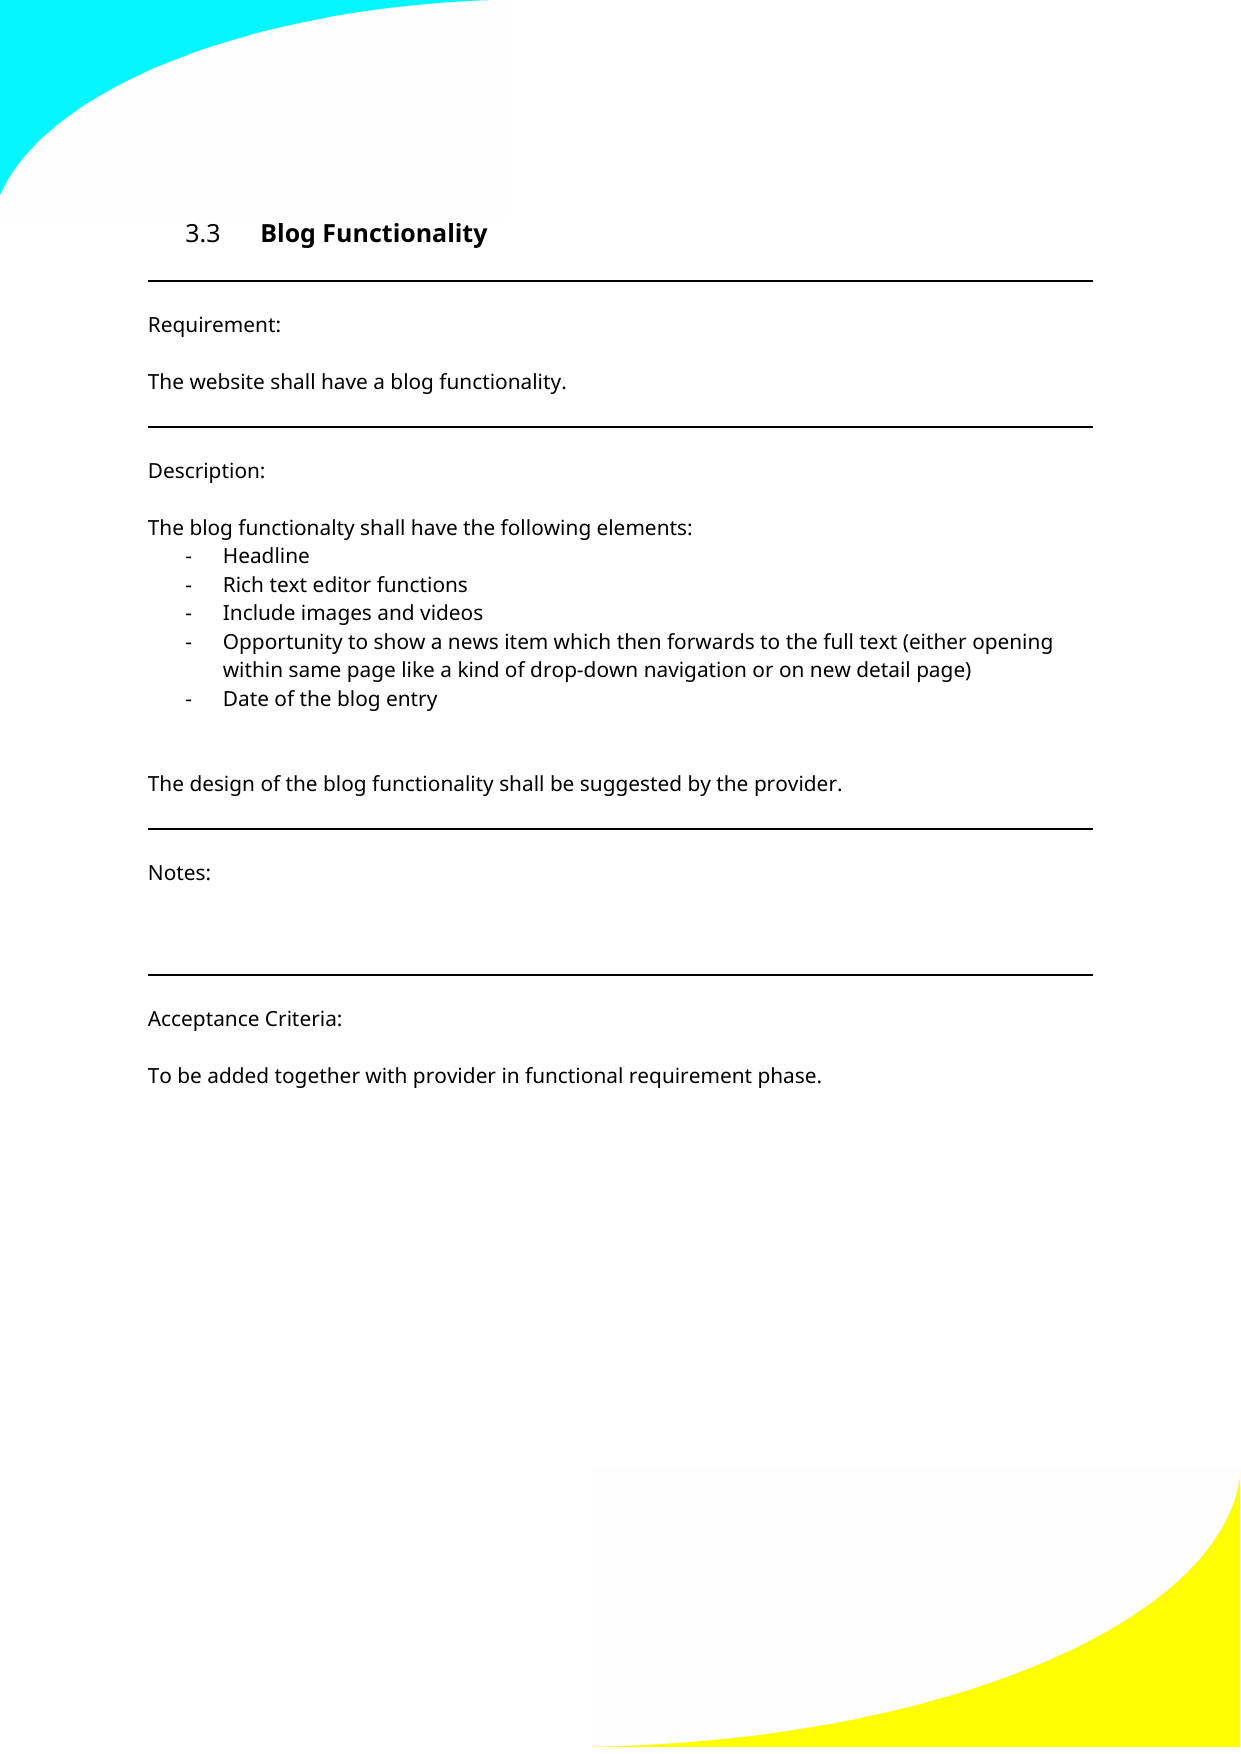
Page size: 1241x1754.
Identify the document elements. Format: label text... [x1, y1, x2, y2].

text Acceptance Criteria: [148, 1004, 1093, 1032]
list Include images and videos [185, 598, 1093, 627]
text To be added together with provider in functional requirement phase. [148, 1061, 1093, 1089]
text Notes: [148, 858, 1093, 887]
text Requirement: [148, 311, 1093, 339]
text The website shall have a blog functionality. [148, 367, 1093, 396]
list Date of the blog entry [185, 684, 1093, 712]
list Rich text editor functions [185, 570, 1093, 598]
picture [592, 1468, 1241, 1747]
subtitle Blog Functionality [185, 216, 1093, 250]
text Description: [148, 456, 1093, 485]
text The blog functionalty shall have the following elements: [148, 513, 1093, 542]
picture [0, 0, 507, 219]
text The design of the blog functionality shall be suggested by the provider. [148, 769, 1093, 798]
list Headline [185, 542, 1093, 570]
list Opportunity to show a news item which then forwards to the full text (either opening within same page like a kind of drop-down navigation or on new detail page) [185, 627, 1093, 684]
